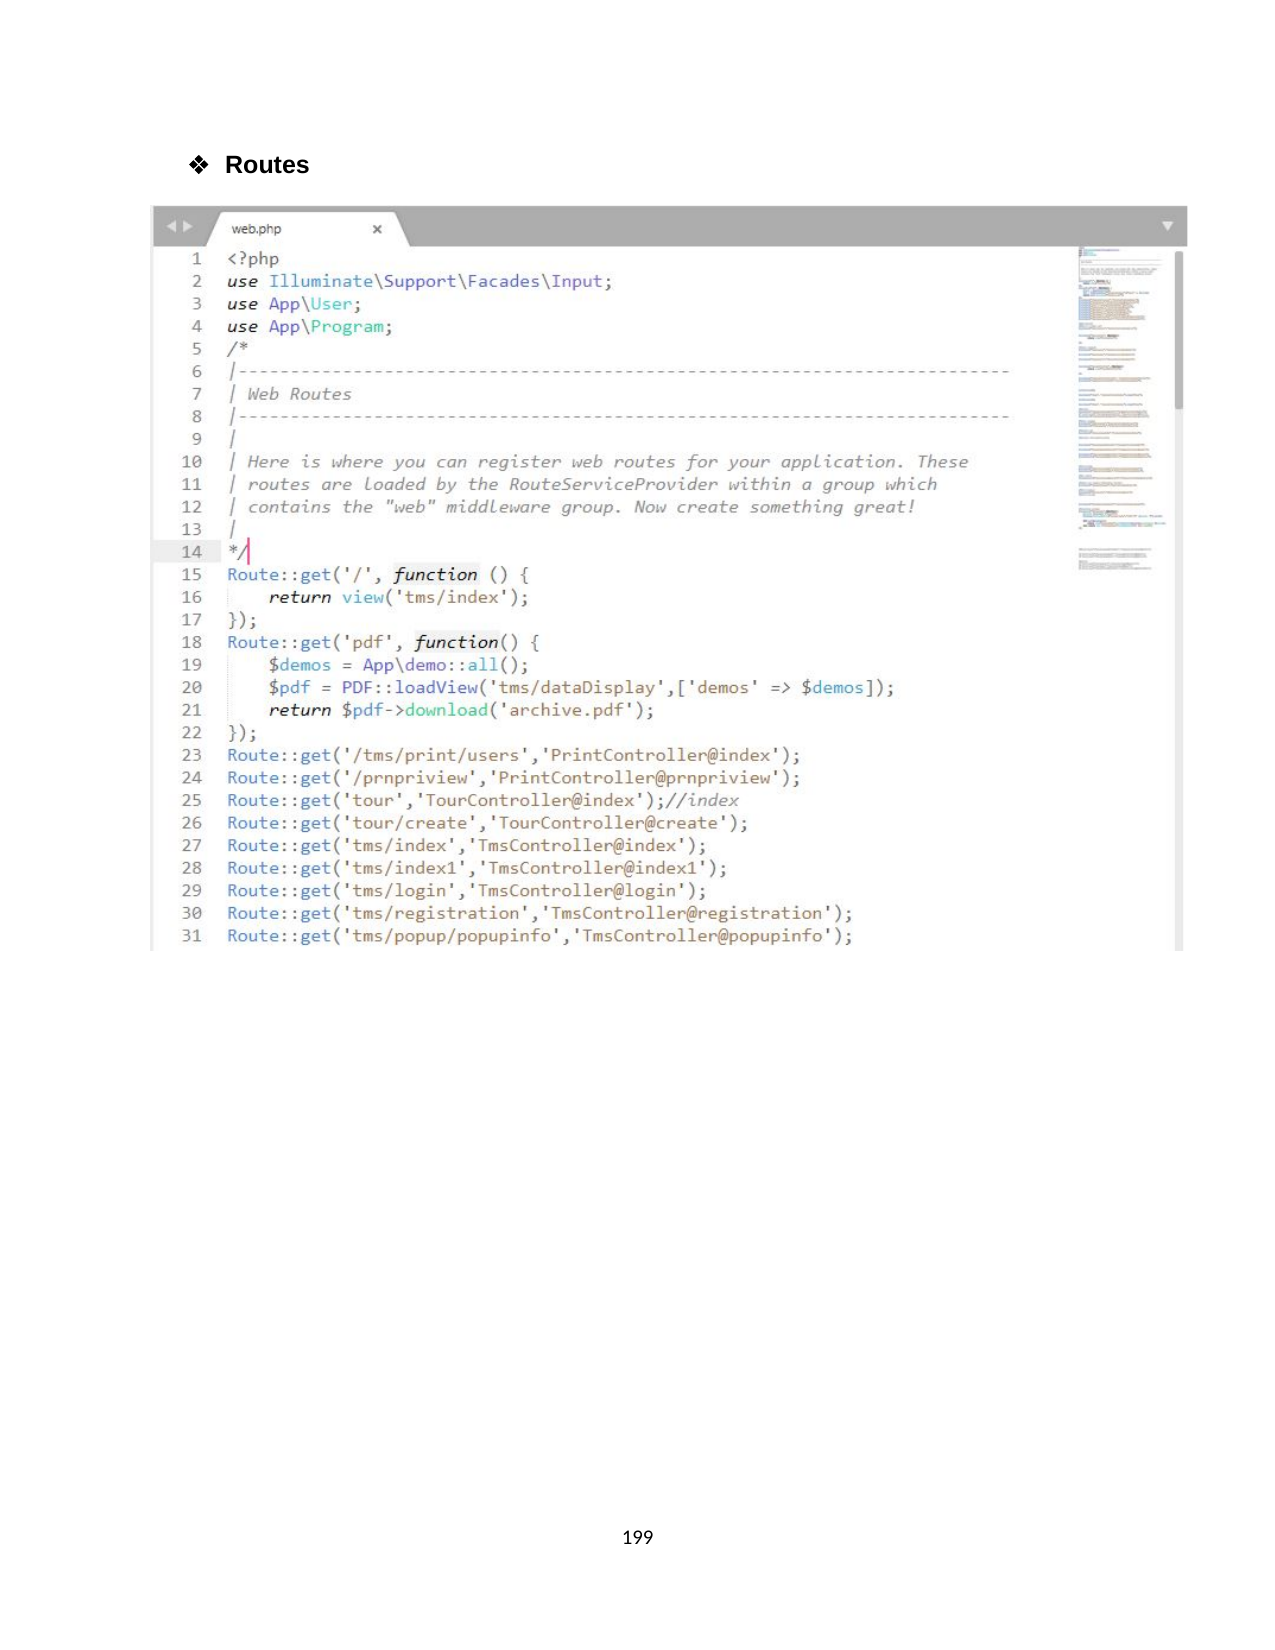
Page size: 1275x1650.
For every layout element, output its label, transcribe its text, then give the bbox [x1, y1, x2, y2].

list Routes [187, 150, 1125, 179]
picture [150, 205, 1188, 951]
